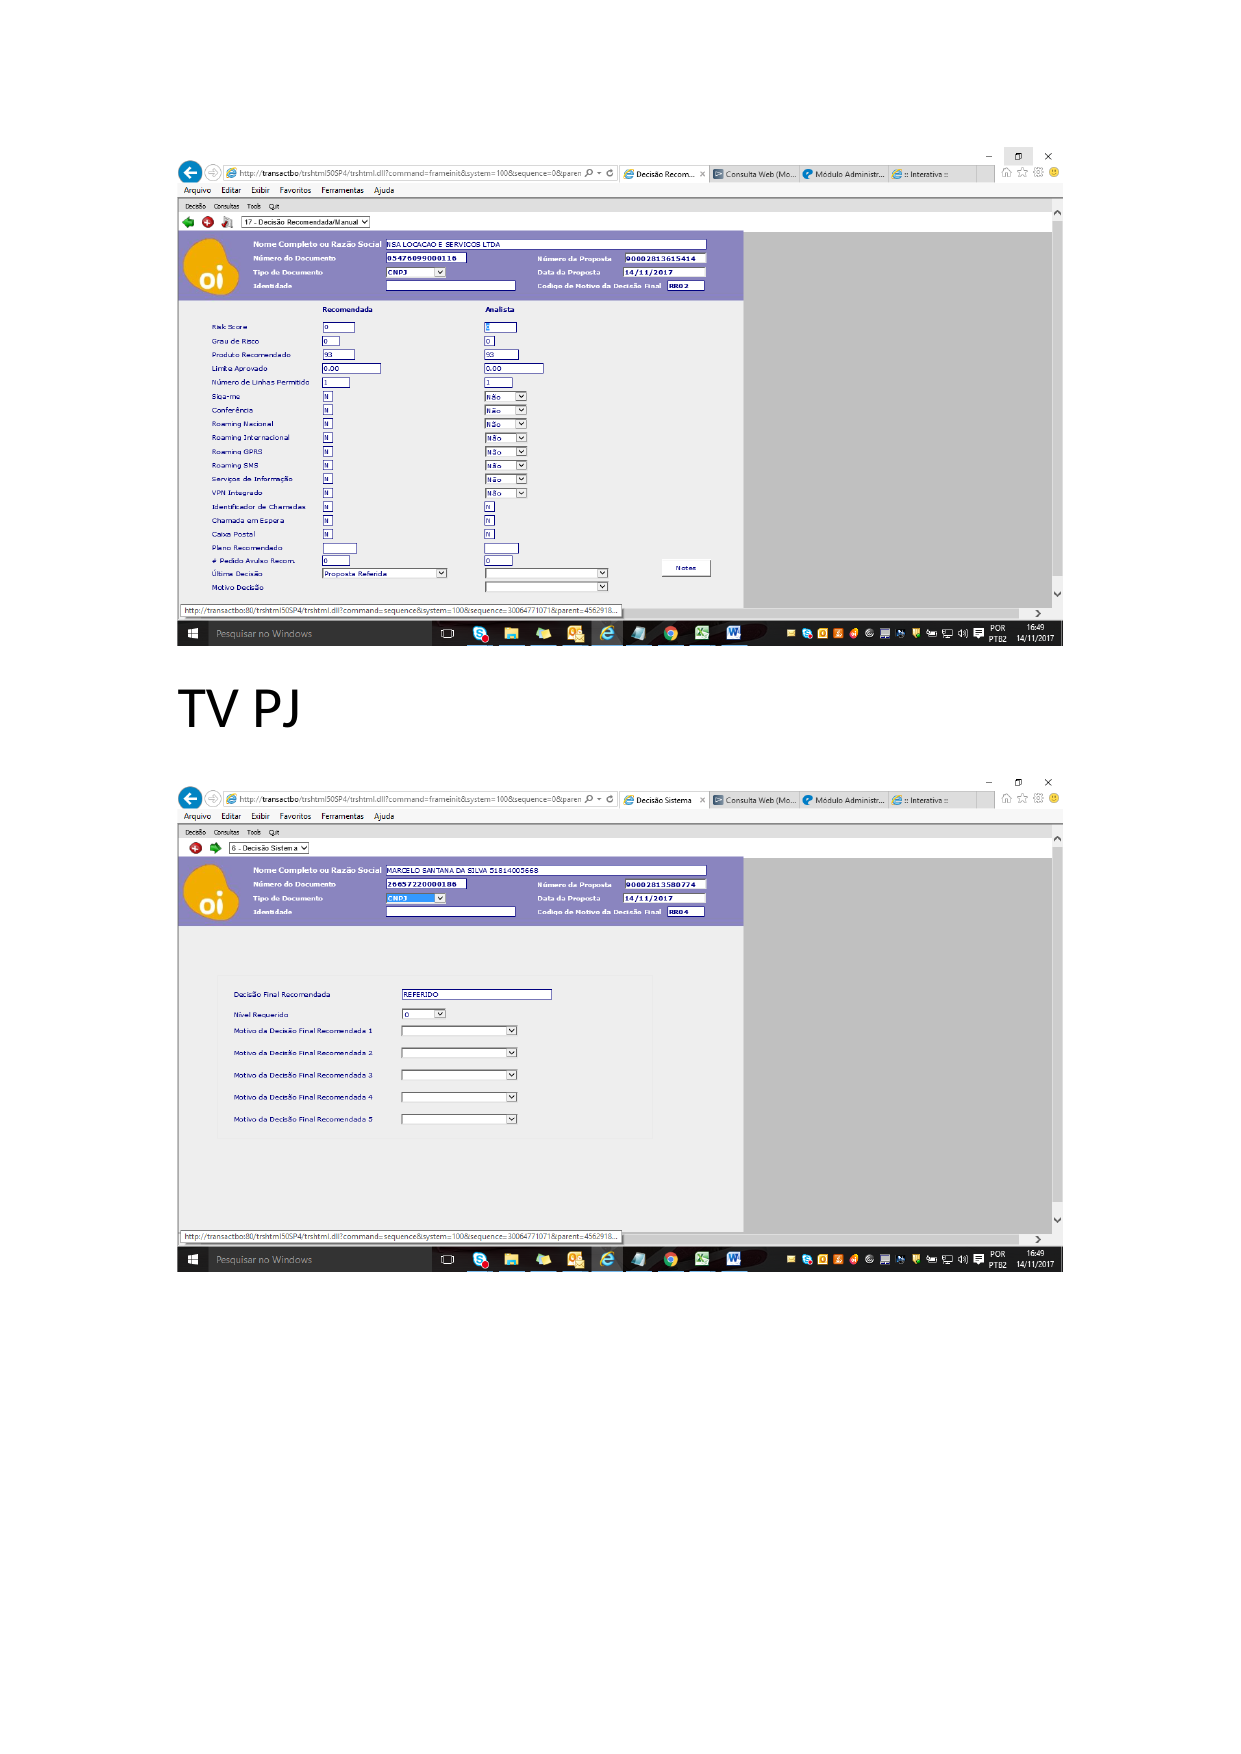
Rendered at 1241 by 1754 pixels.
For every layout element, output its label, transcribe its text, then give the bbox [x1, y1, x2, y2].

picture [177, 147, 1063, 646]
picture [177, 773, 1063, 1272]
text TV PJ [177, 671, 1063, 742]
